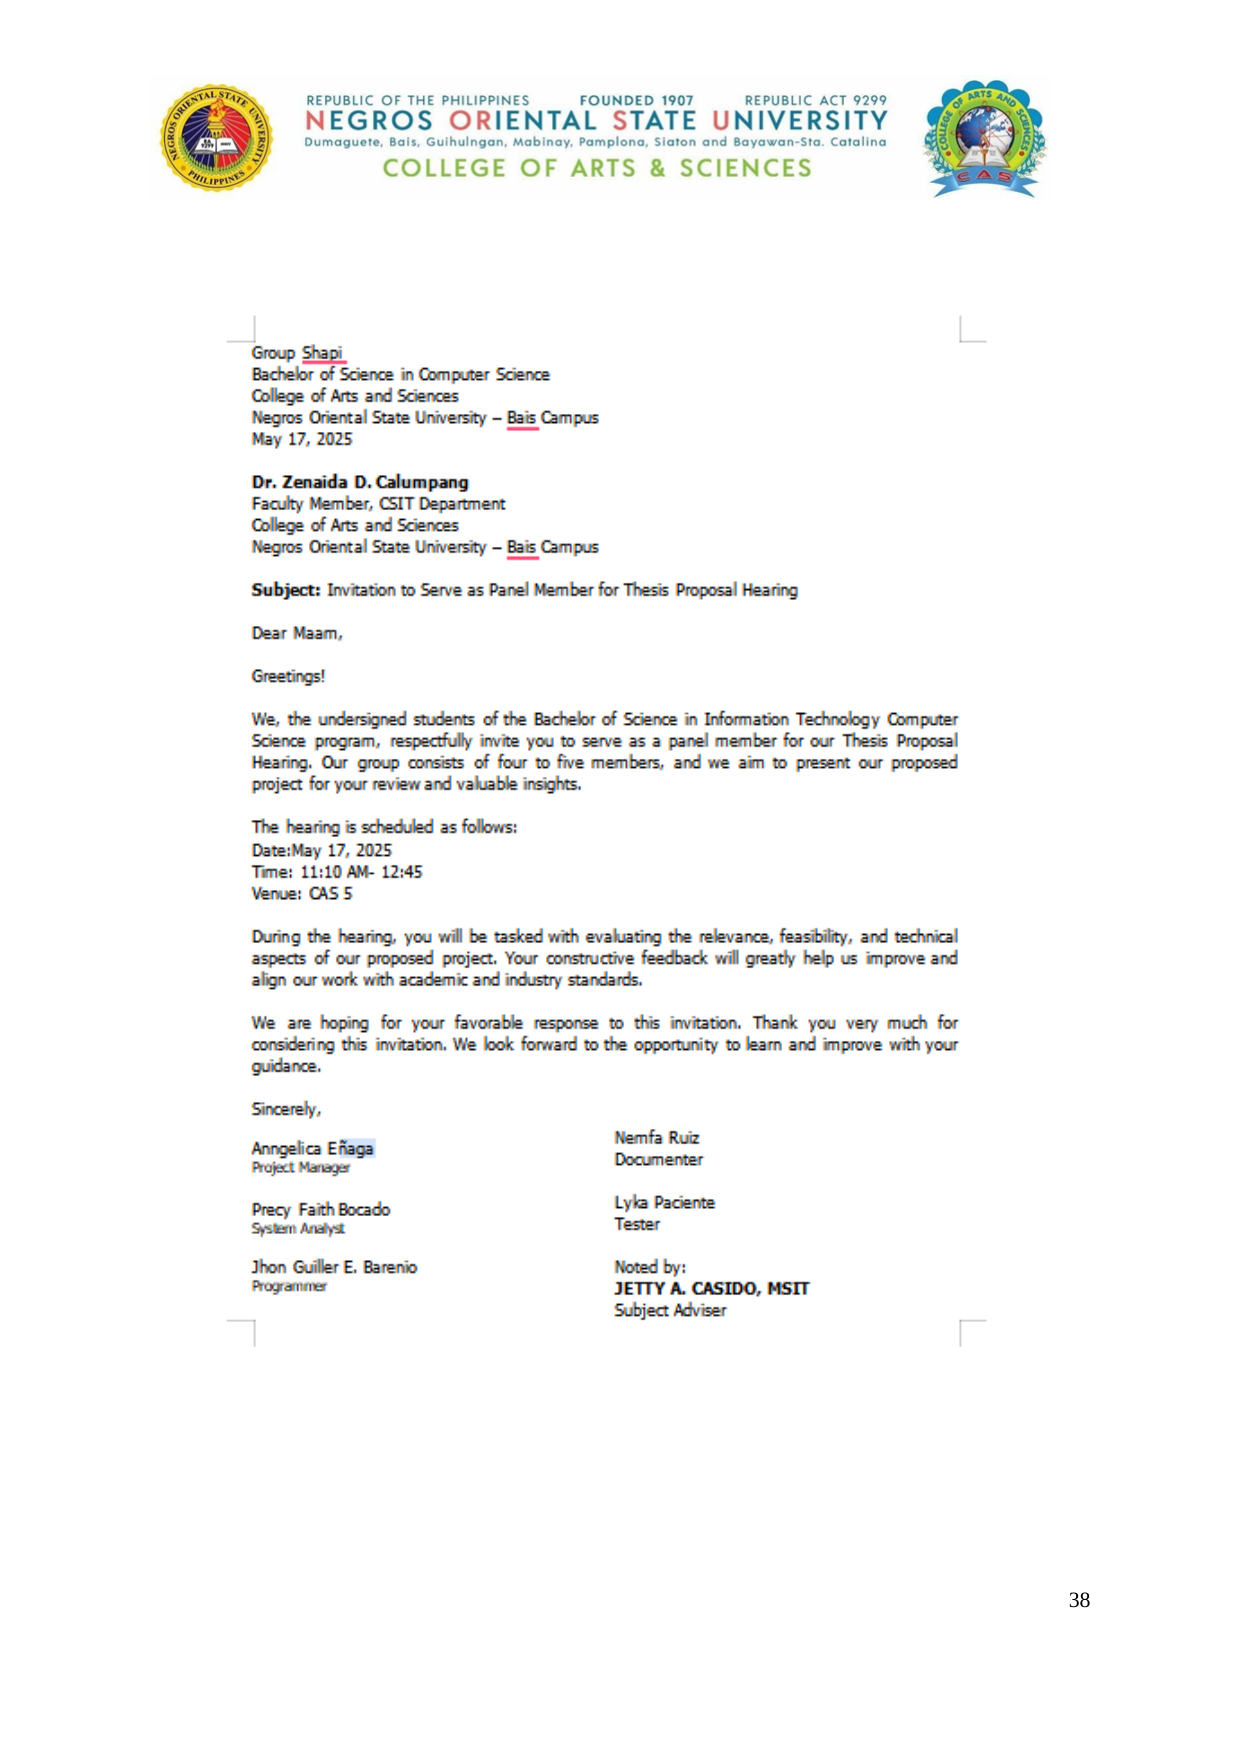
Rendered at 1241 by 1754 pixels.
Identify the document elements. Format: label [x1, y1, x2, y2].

picture [150, 237, 1064, 1419]
picture [150, 75, 1050, 200]
